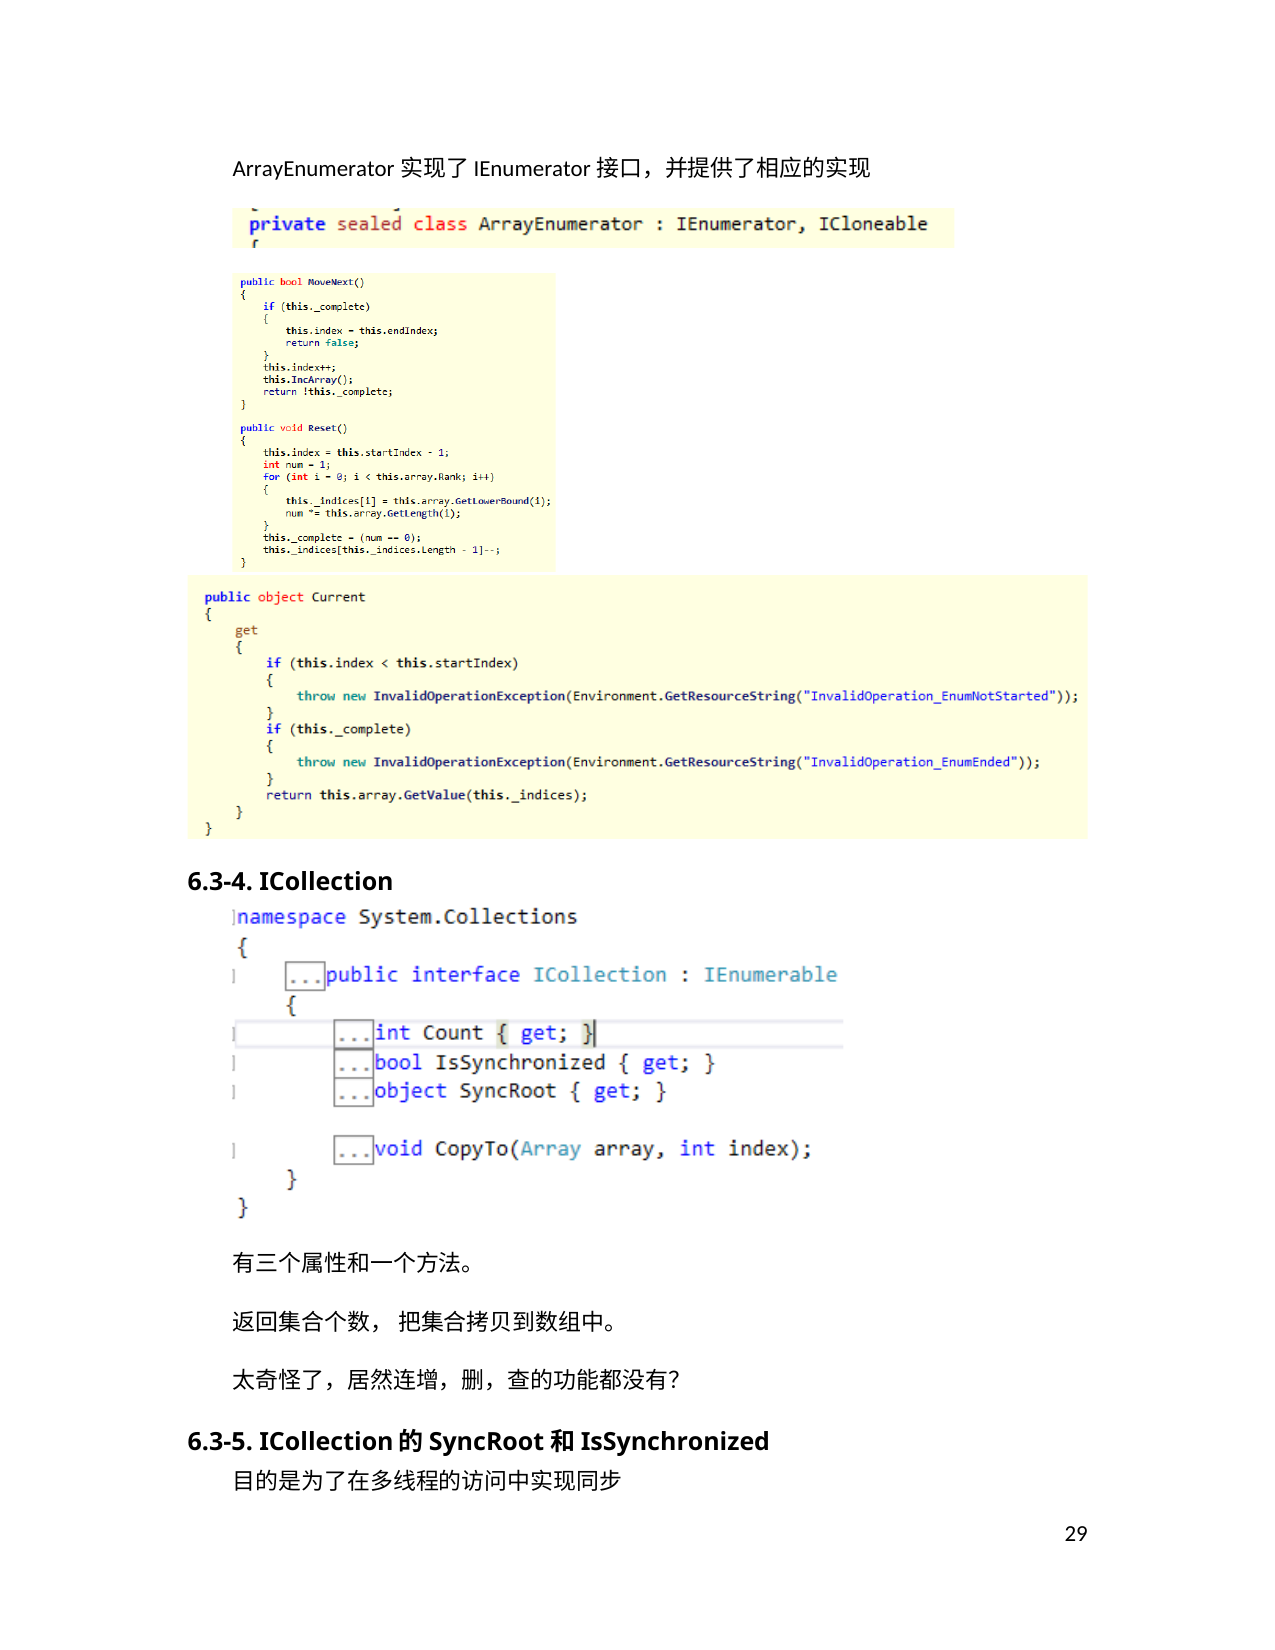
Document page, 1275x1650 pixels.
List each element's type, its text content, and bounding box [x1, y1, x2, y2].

text 有三个属性和一个方法。 [187, 1244, 1087, 1278]
picture [232, 902, 844, 1220]
subtitle ICollection [187, 863, 1087, 897]
text ArrayEnumerator 实现了IEnumerator 接口，并提供了相应的实现 [187, 150, 1087, 183]
picture [232, 208, 955, 248]
subtitle ICollection的SyncRoot 和IsSynchronized [187, 1421, 1087, 1458]
picture [187, 575, 1088, 839]
text 返回集合个数， 把集合拷贝到数组中。 [187, 1303, 1087, 1337]
text 太奇怪了，居然连增，删，查的功能都没有？ [187, 1362, 1087, 1396]
picture [232, 273, 556, 572]
text 目的是为了在多线程的访问中实现同步 [187, 1463, 1087, 1496]
